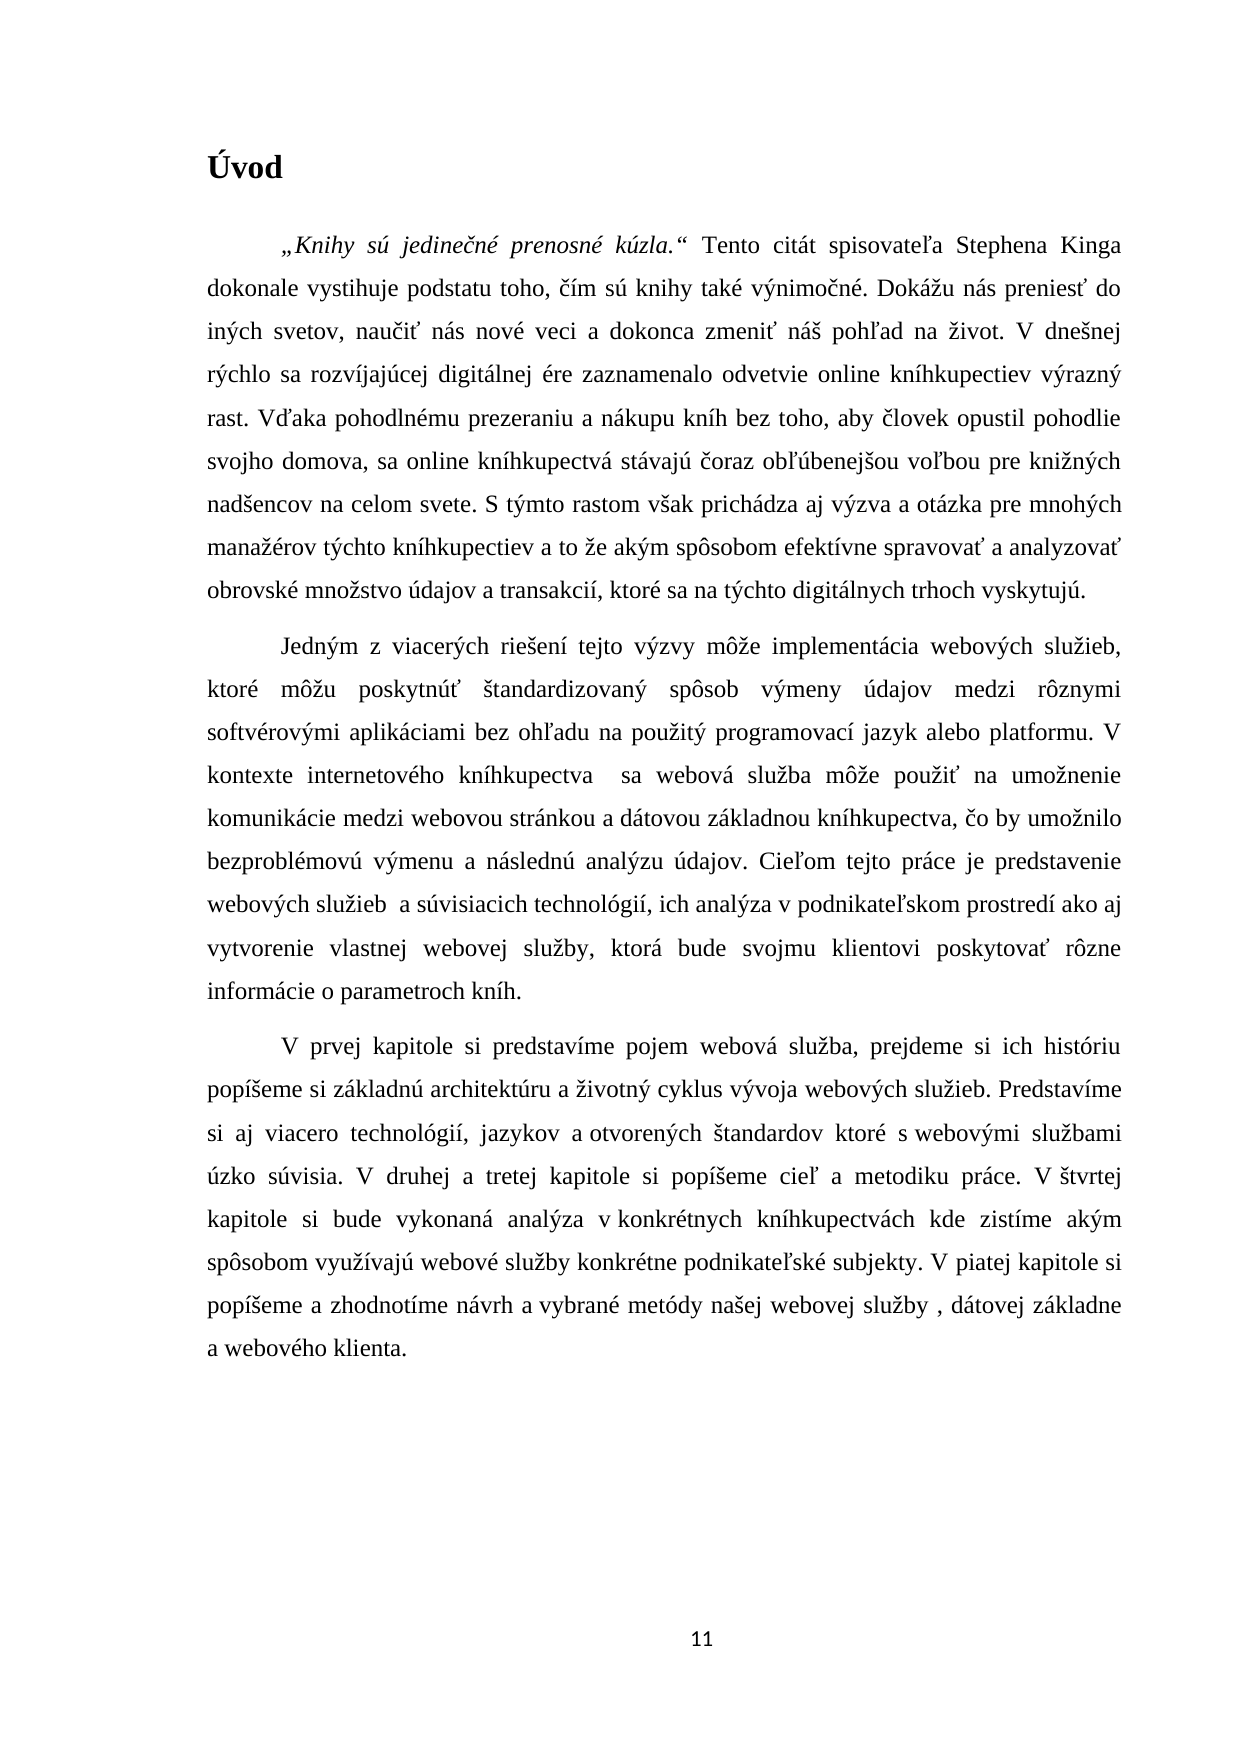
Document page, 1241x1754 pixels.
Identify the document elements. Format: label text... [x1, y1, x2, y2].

subtitle Úvod [207, 148, 1122, 186]
text „Knihy sú jedinečné prenosné kúzla.“ Tento citát spisovateľa Stephena Kinga dokonale vystihuje podstatu toho, čím sú knihy také výnimočné. Dokážu nás preniesť do iných svetov, naučiť nás nové veci a dokonca zmeniť náš pohľad na život. V dnešnej rýchlo sa rozvíjajúcej digitálnej ére zaznamenalo odvetvie online kníhkupectiev výrazný rast. Vďaka pohodlnému prezeraniu a nákupu kníh bez toho, aby človek opustil pohodlie svojho domova, sa online kníhkupectvá stávajú čoraz obľúbenejšou voľbou pre knižných nadšencov na celom svete. S týmto rastom však prichádza aj výzva a otázka pre mnohých manažérov týchto kníhkupectiev a to že akým spôsobom efektívne spravovať a analyzovať obrovské množstvo údajov a transakcií, ktoré sa na týchto digitálnych trhoch vyskytujú. [207, 230, 1122, 604]
text V prvej kapitole si predstavíme pojem webová služba, prejdeme si ich históriu popíšeme si základnú architektúru a životný cyklus vývoja webových služieb. Predstavíme si aj viacero technológií, jazykov a otvorených štandardov ktoré s webovými službami úzko súvisia. V druhej a tretej kapitole si popíšeme cieľ a metodiku práce. V štvrtej kapitole si bude vykonaná analýza v konkrétnych kníhkupectvách kde zistíme akým spôsobom využívajú webové služby konkrétne podnikateľské subjekty. V piatej kapitole si popíšeme a zhodnotíme návrh a vybrané metódy našej webovej služby , dátovej základne a webového klienta. [207, 1031, 1122, 1362]
text Jedným z viacerých riešení tejto výzvy môže implementácia webových služieb, ktoré môžu poskytnúť štandardizovaný spôsob výmeny údajov medzi rôznymi softvérovými aplikáciami bez ohľadu na použitý programovací jazyk alebo platformu. V kontexte internetového kníhkupectva sa webová služba môže použiť na umožnenie komunikácie medzi webovou stránkou a dátovou základnou kníhkupectva, čo by umožnilo bezproblémovú výmenu a následnú analýzu údajov. Cieľom tejto práce je predstavenie webových služieb a súvisiacich technológií, ich analýza v podnikateľskom prostredí ako aj vytvorenie vlastnej webovej služby, ktorá bude svojmu klientovi poskytovať rôzne informácie o parametroch kníh. [207, 631, 1122, 1004]
